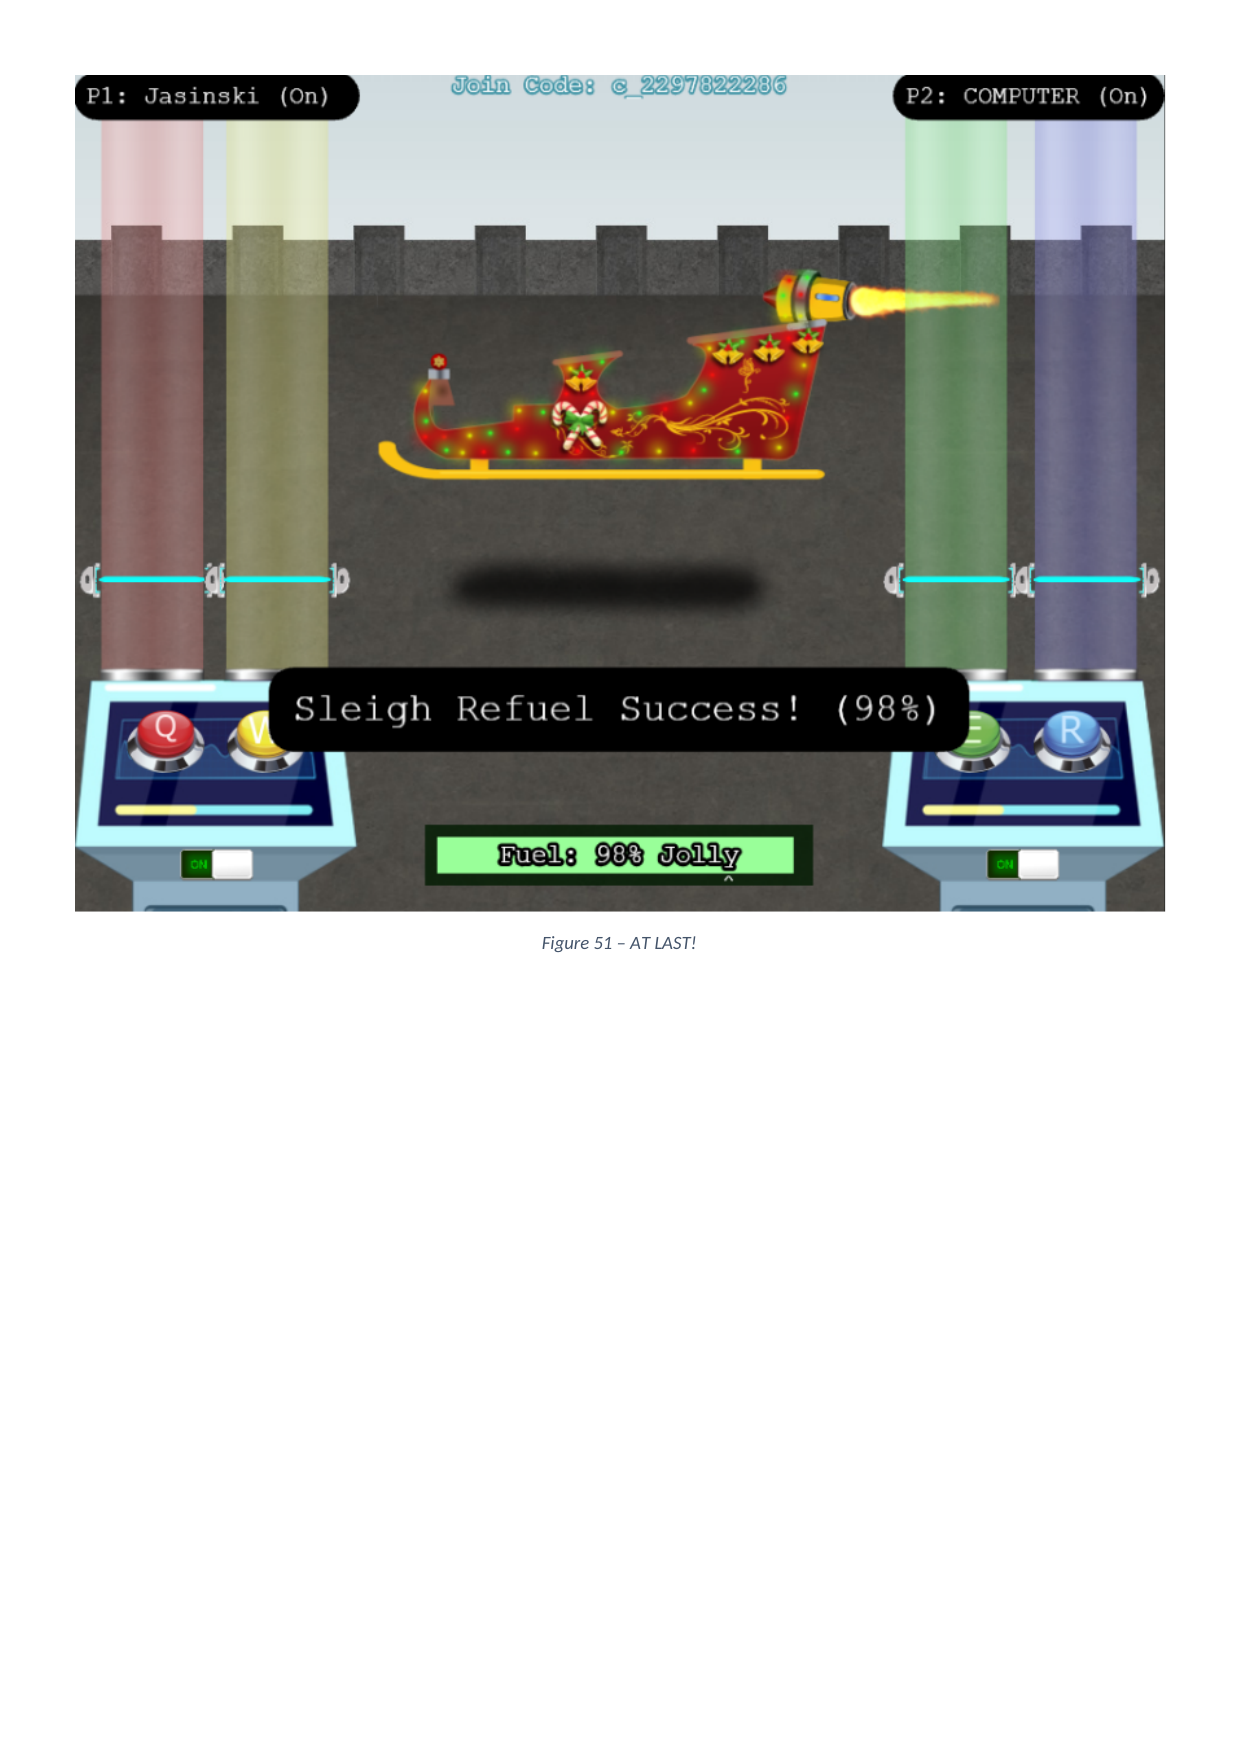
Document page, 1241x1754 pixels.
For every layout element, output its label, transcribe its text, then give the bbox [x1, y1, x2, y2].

picture [75, 75, 1166, 913]
text Figure 51 – AT LAST! [75, 932, 1165, 954]
